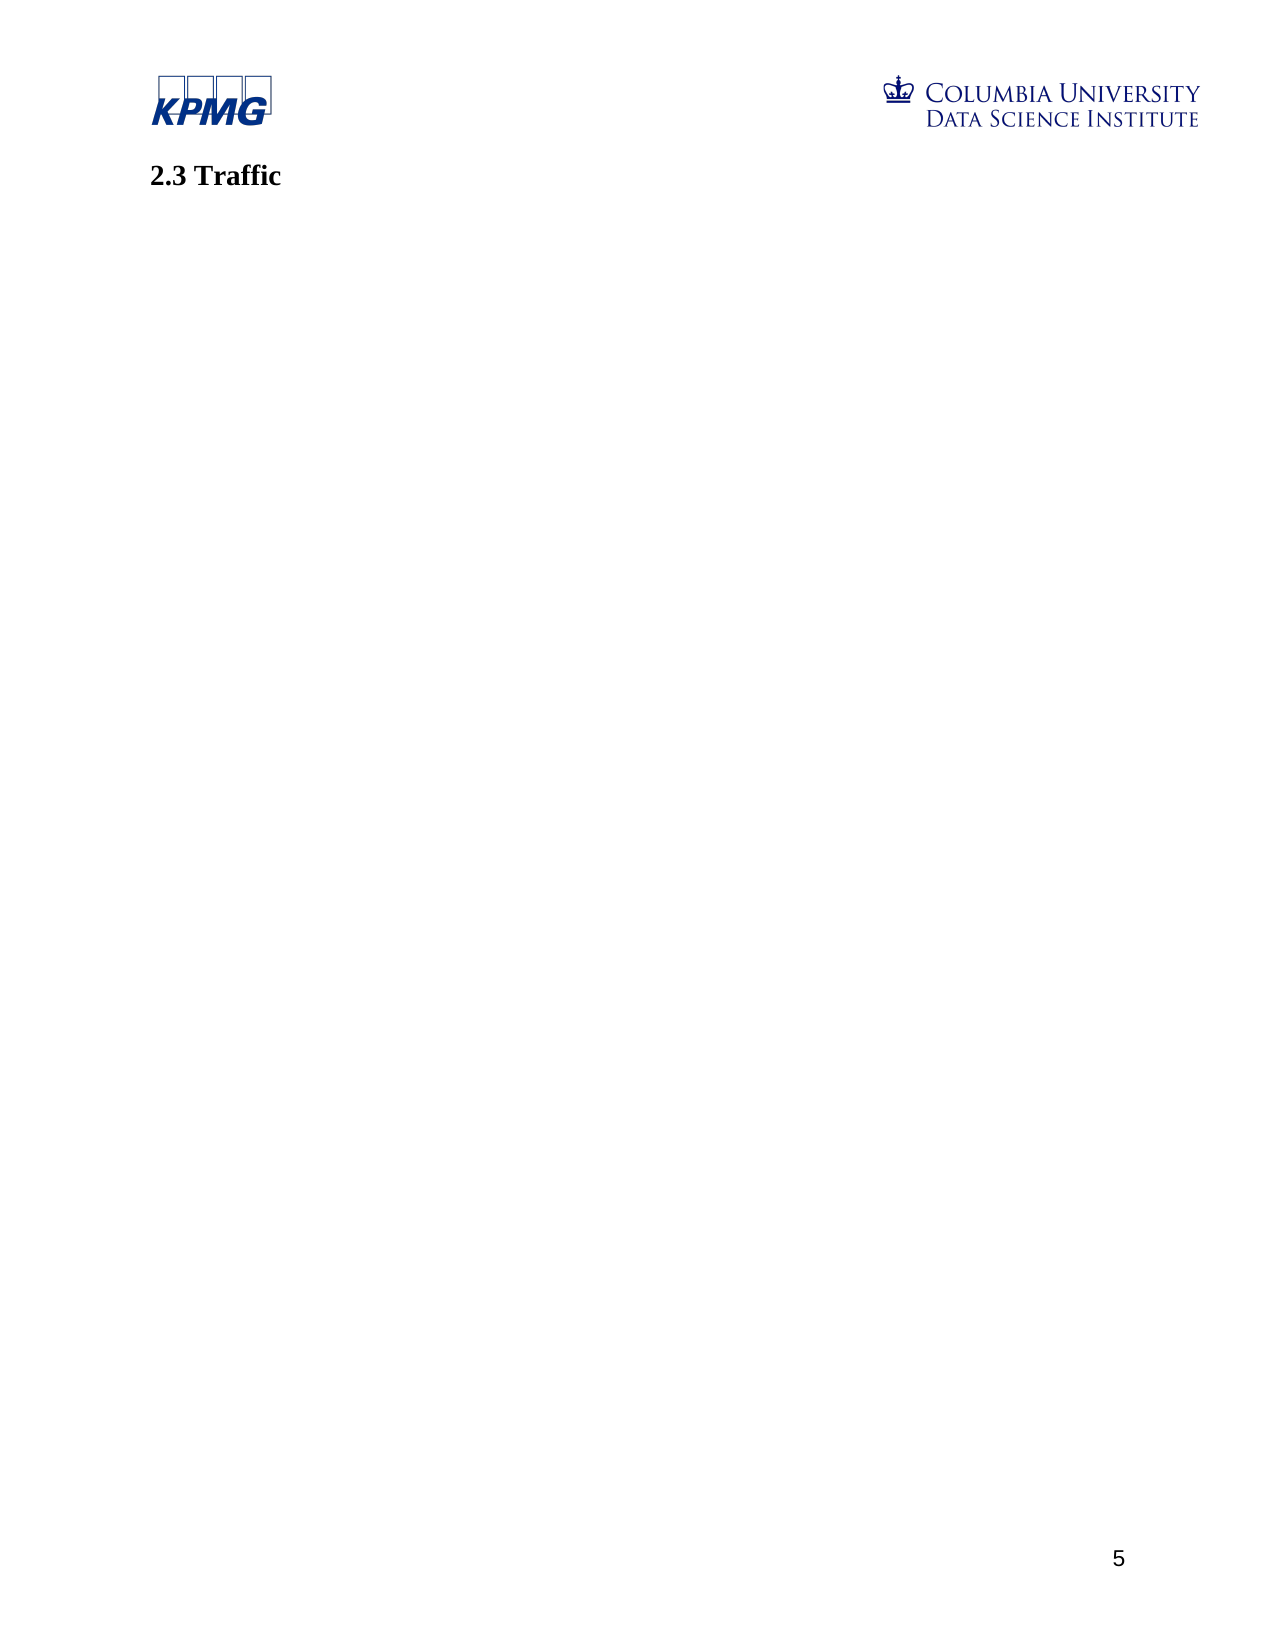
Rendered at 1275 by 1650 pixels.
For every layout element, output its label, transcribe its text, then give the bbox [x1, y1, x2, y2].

subtitle 2.3 Traffic [150, 158, 1125, 191]
picture [883, 75, 1200, 127]
picture [150, 75, 273, 127]
